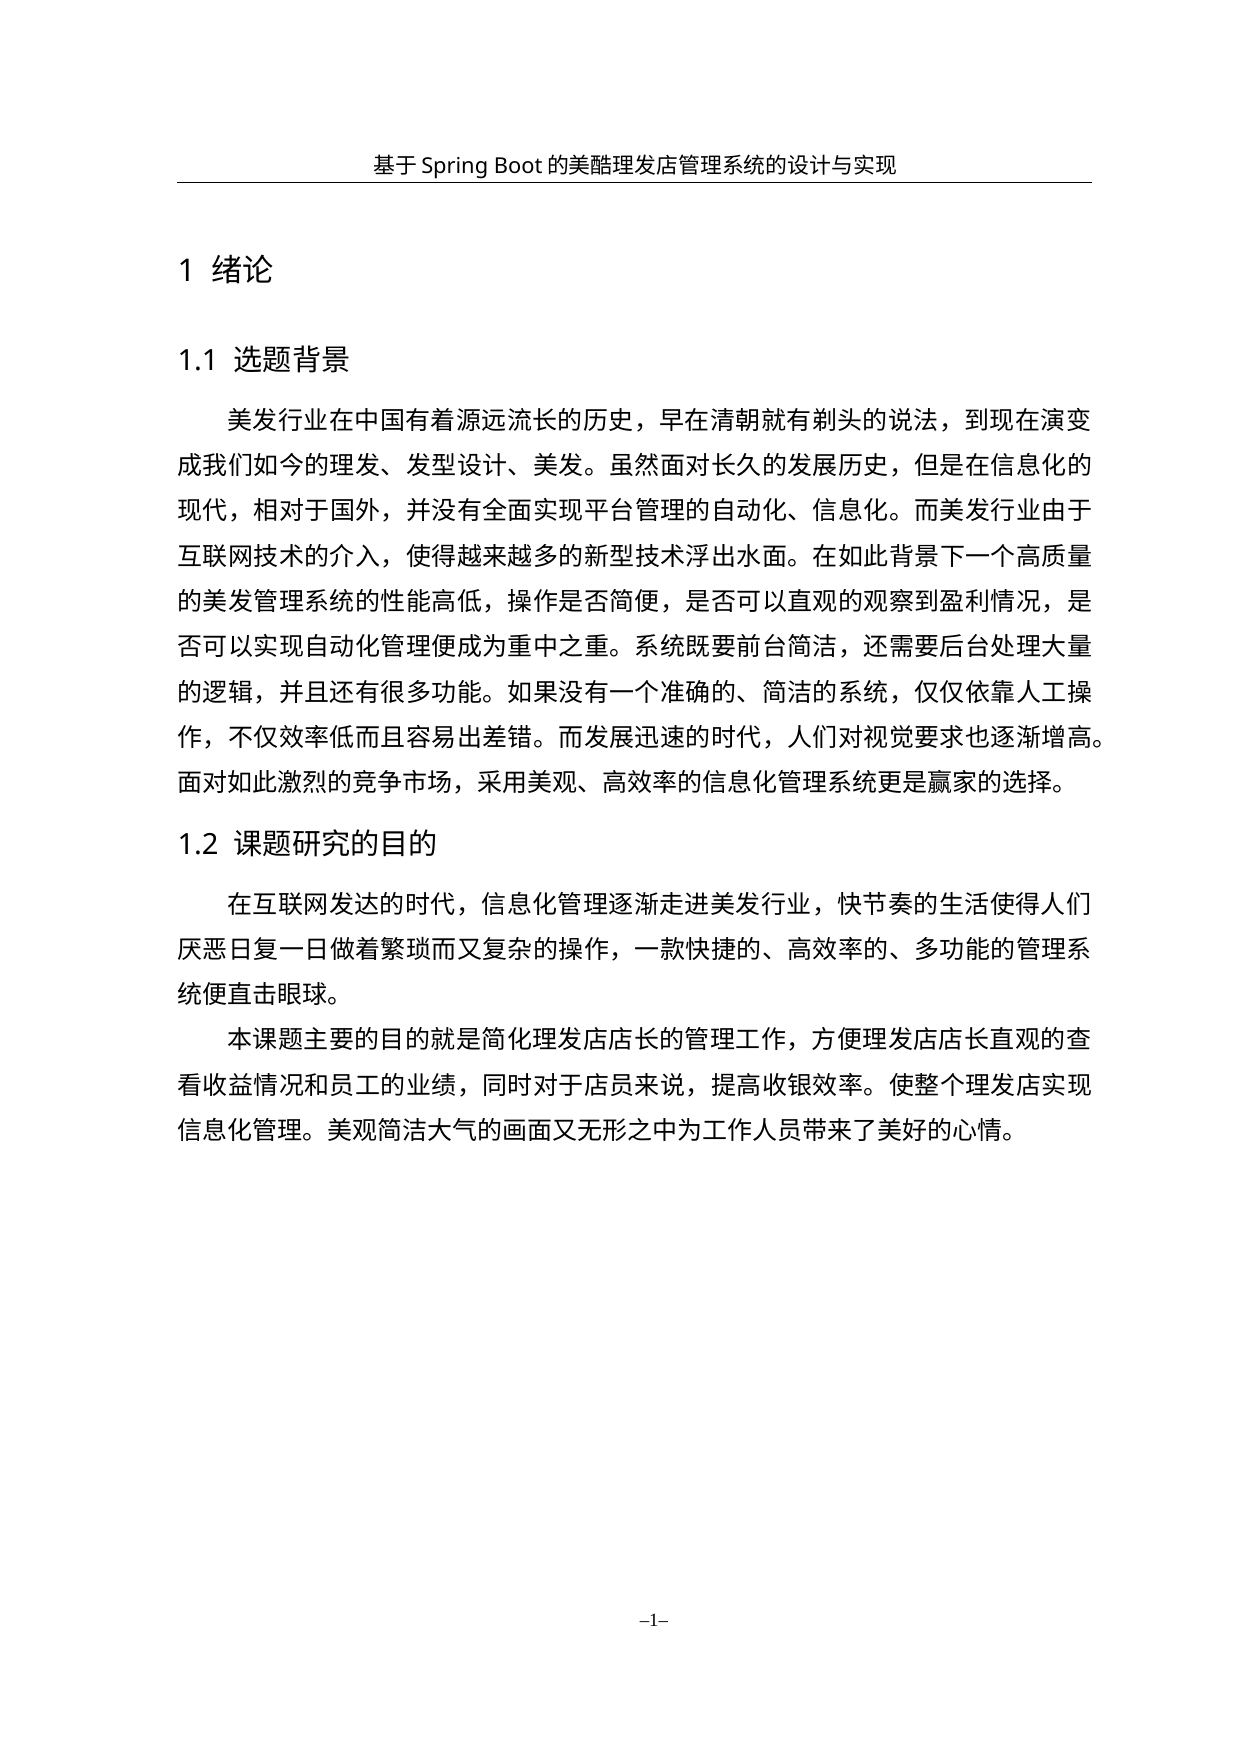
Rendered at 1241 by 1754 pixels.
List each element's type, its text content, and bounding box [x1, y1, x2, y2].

text 本课题主要的目的就是简化理发店店长的管理工作，方便理发店店长直观的查看收益情况和员工的业绩，同时对于店员来说，提高收银效率。使整个理发店实现信息化管理。美观简洁大气的画面又无形之中为工作人员带来了美好的心情。 [177, 1020, 1092, 1147]
text 美发行业在中国有着源远流长的历史，早在清朝就有剃头的说法，到现在演变成我们如今的理发、发型设计、美发。虽然面对长久的发展历史，但是在信息化的现代，相对于国外，并没有全面实现平台管理的自动化、信息化。而美发行业由于互联网技术的介入，使得越来越多的新型技术浮出水面。在如此背景下一个高质量的美发管理系统的性能高低，操作是否简便，是否可以直观的观察到盈利情况，是否可以实现自动化管理便成为重中之重。系统既要前台简洁，还需要后台处理大量的逻辑，并且还有很多功能。如果没有一个准确的、简洁的系统，仅仅依靠人工操作，不仅效率低而且容易出差错。而发展迅速的时代，人们对视觉要求也逐渐增高。面对如此激烈的竞争市场，采用美观、高效率的信息化管理系统更是赢家的选择。 [177, 400, 1092, 799]
subtitle 1 绪论 [177, 246, 1092, 291]
text 在互联网发达的时代，信息化管理逐渐走进美发行业，快节奏的生活使得人们厌恶日复一日做着繁琐而又复杂的操作，一款快捷的、高效率的、多功能的管理系统便直击眼球。 [177, 884, 1092, 1011]
subtitle 1.1 选题背景 [177, 337, 1092, 379]
subtitle 1.2 课题研究的目的 [177, 821, 1092, 863]
